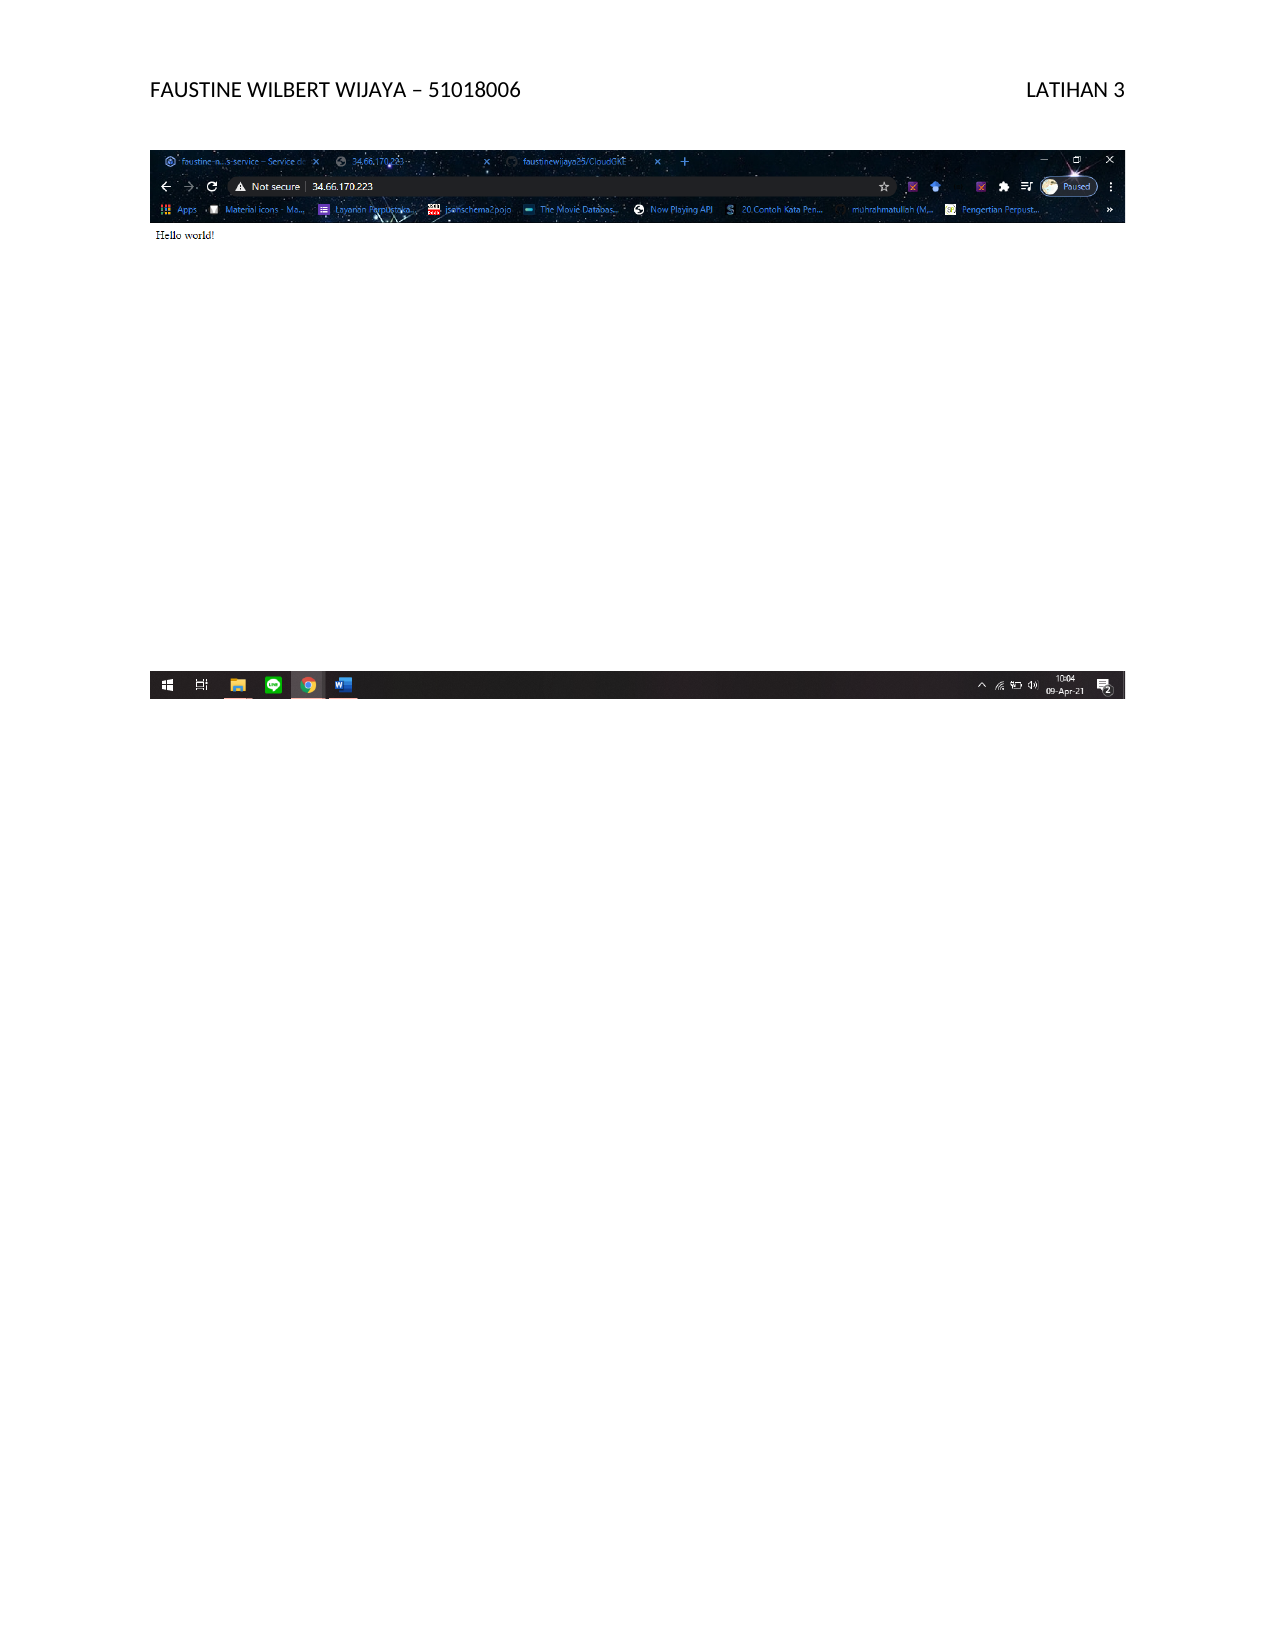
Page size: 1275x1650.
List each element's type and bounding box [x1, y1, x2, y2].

picture [150, 150, 1125, 699]
